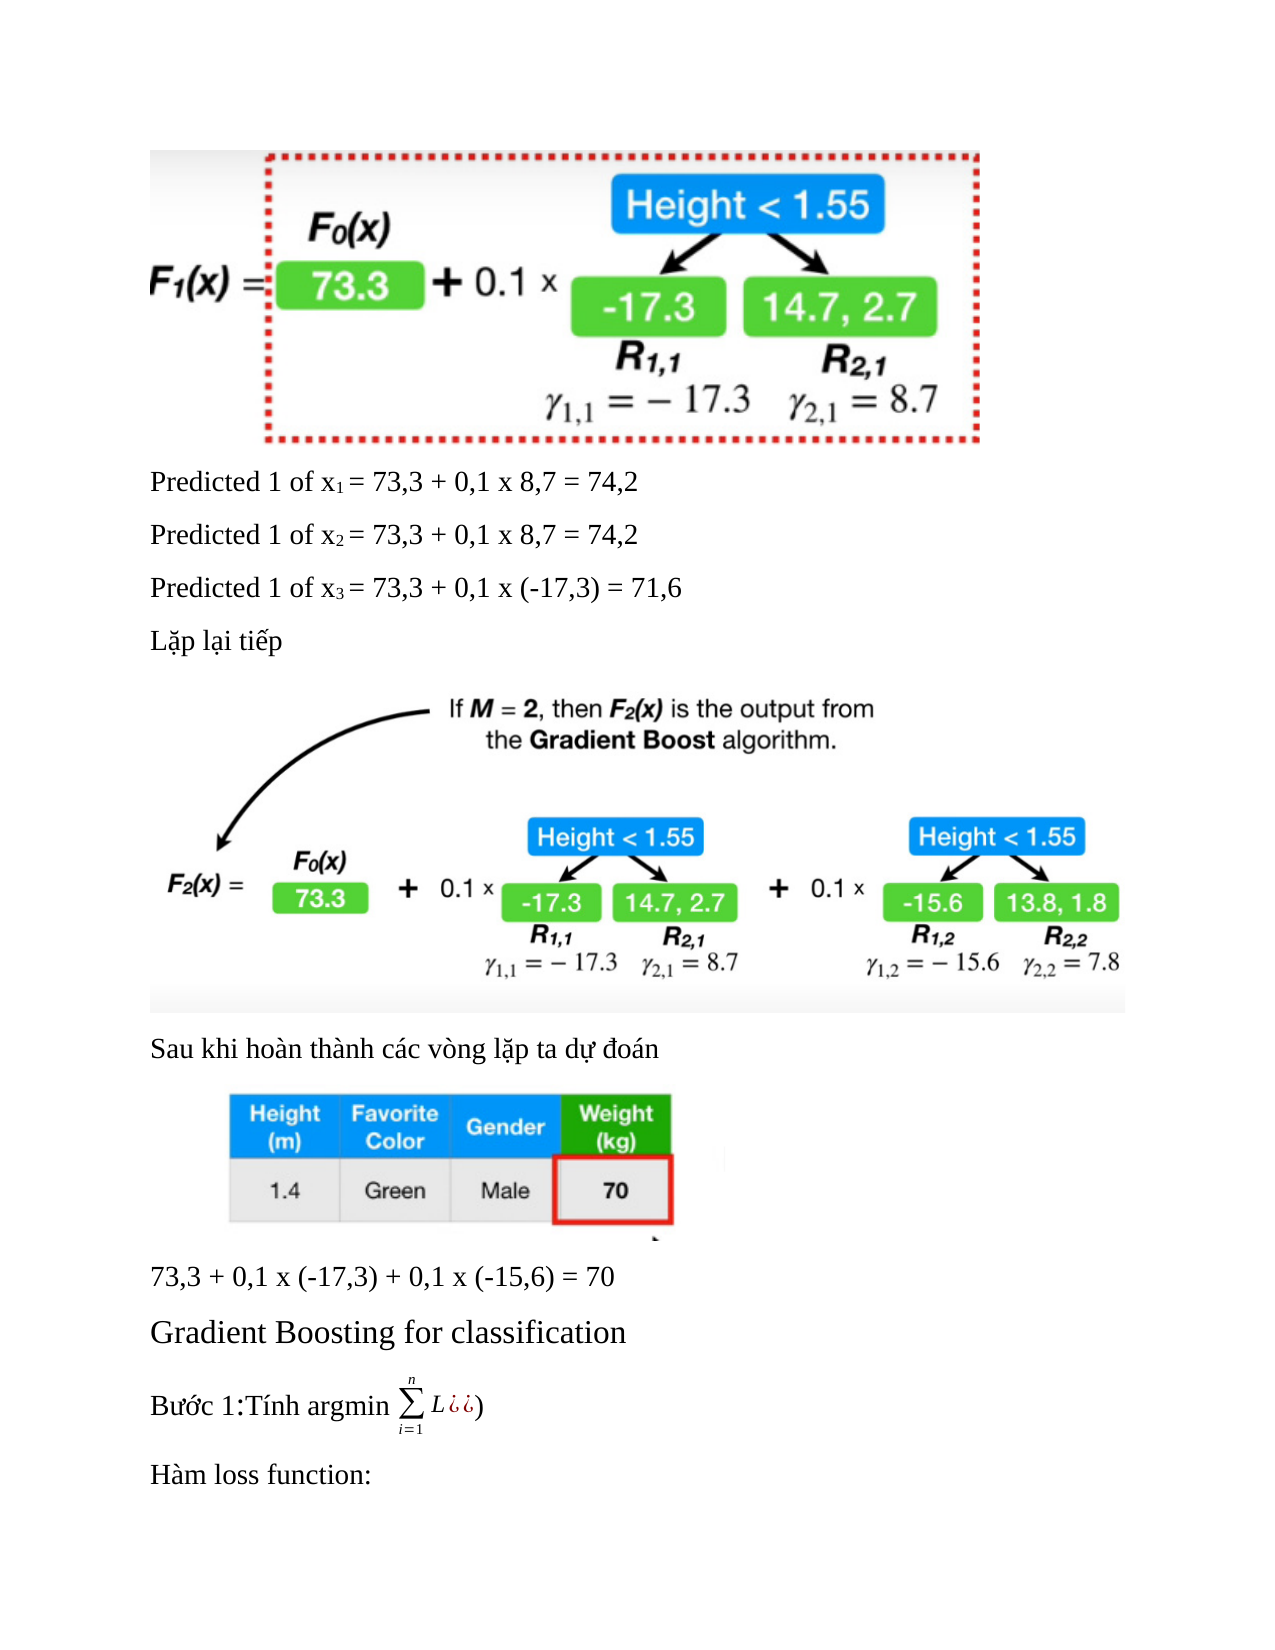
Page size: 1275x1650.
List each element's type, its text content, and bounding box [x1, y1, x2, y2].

picture [150, 675, 1125, 1013]
text Bước 1:Tính argmin ) [150, 1370, 1125, 1437]
picture [150, 150, 980, 446]
text Sau khi hoàn thành các vòng lặp ta dự đoán [150, 1031, 1125, 1065]
text Predicted 1 of x3 = 73,3 + 0,1 x (-17,3) = 71,6 [150, 570, 1125, 603]
text Predicted 1 of x1 = 73,3 + 0,1 x 8,7 = 74,2 [150, 464, 1125, 498]
text Predicted 1 of x2 = 73,3 + 0,1 x 8,7 = 74,2 [150, 517, 1125, 551]
picture [150, 1084, 725, 1241]
text 73,3 + 0,1 x (-17,3) + 0,1 x (-15,6) = 70 [150, 1259, 1125, 1293]
text Lặp lại tiếp [150, 623, 1125, 656]
text Hàm loss function: [150, 1457, 1125, 1491]
text Gradient Boosting for classification [150, 1312, 1125, 1350]
